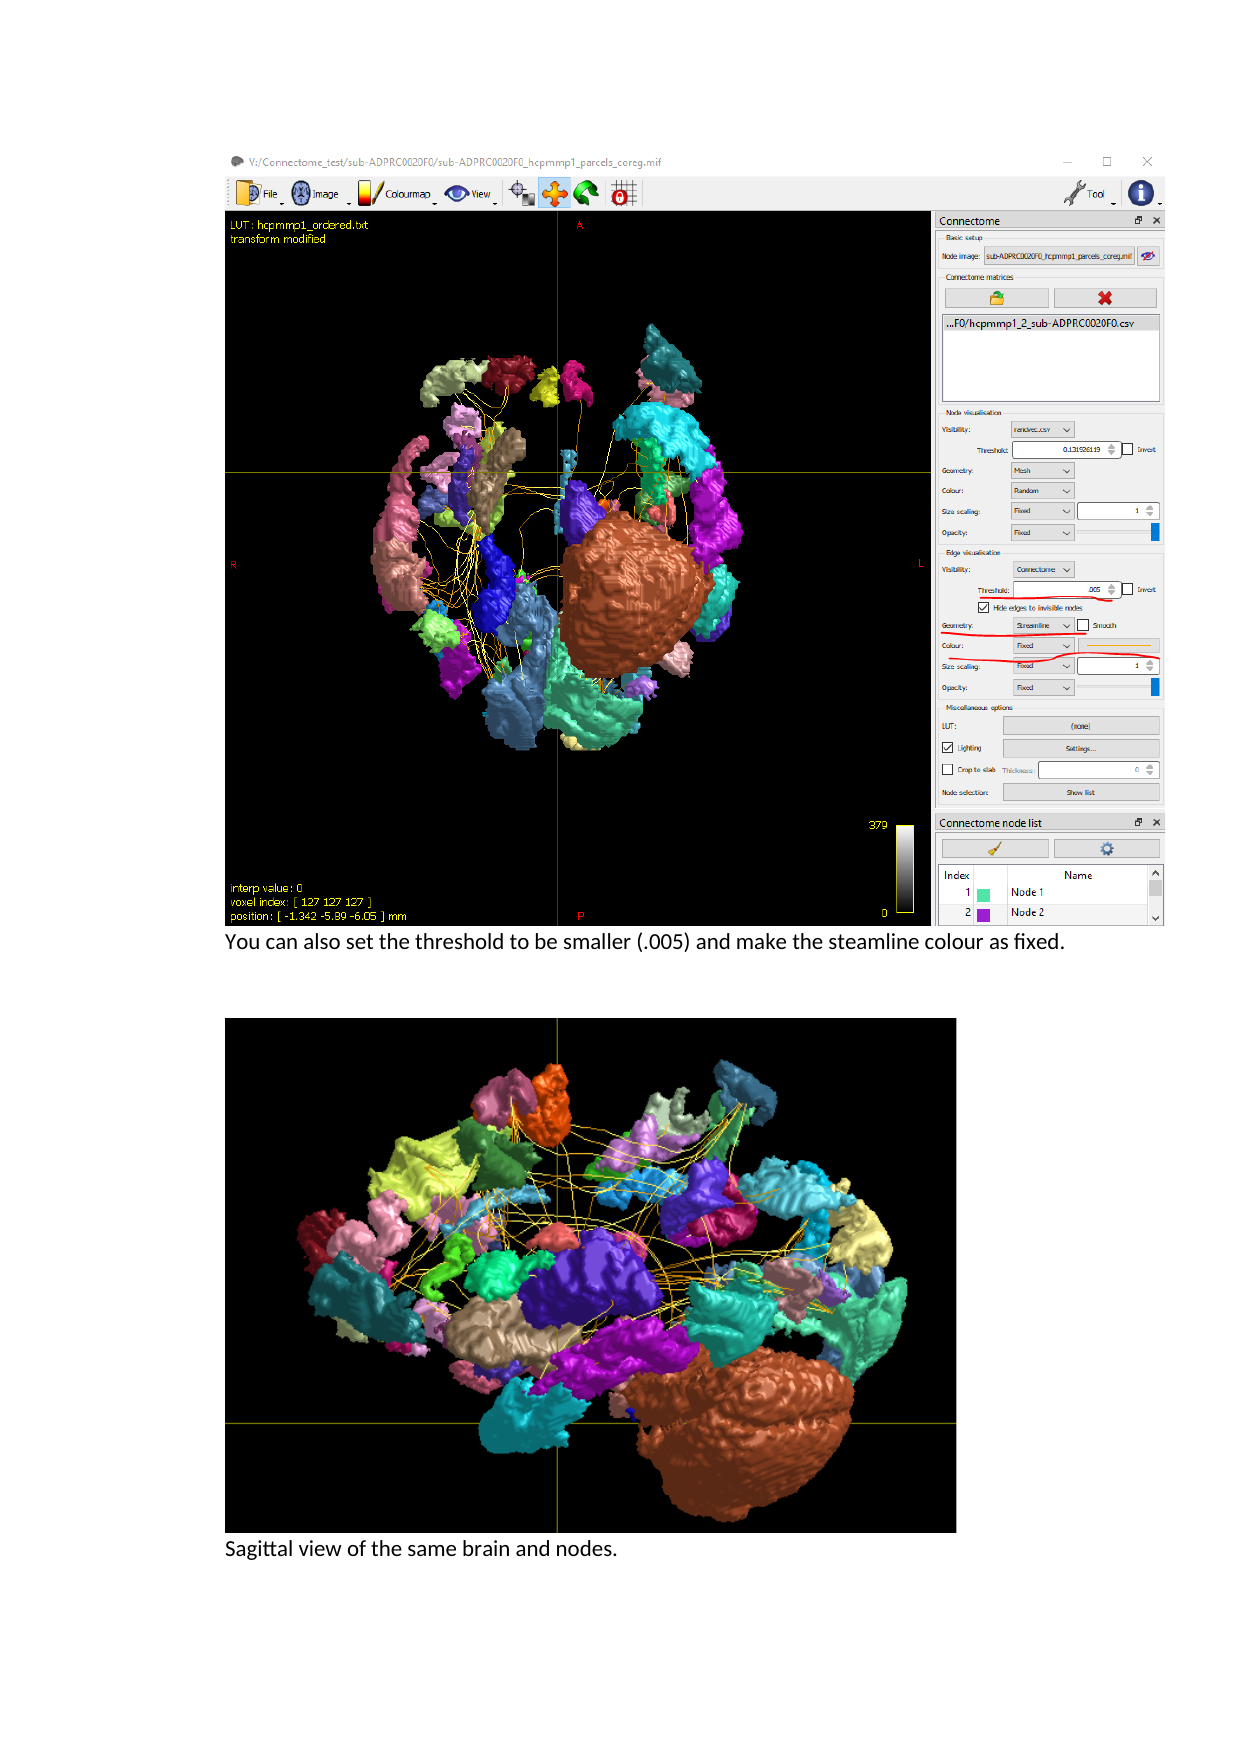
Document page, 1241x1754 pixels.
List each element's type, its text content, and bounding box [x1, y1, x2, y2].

list Sagittal view of the same brain and nodes. [225, 1534, 1090, 1562]
picture [225, 150, 1166, 926]
list You can also set the threshold to be smaller (.005) and make the steamline colour as fixed. [225, 926, 1090, 955]
picture [225, 1018, 957, 1533]
